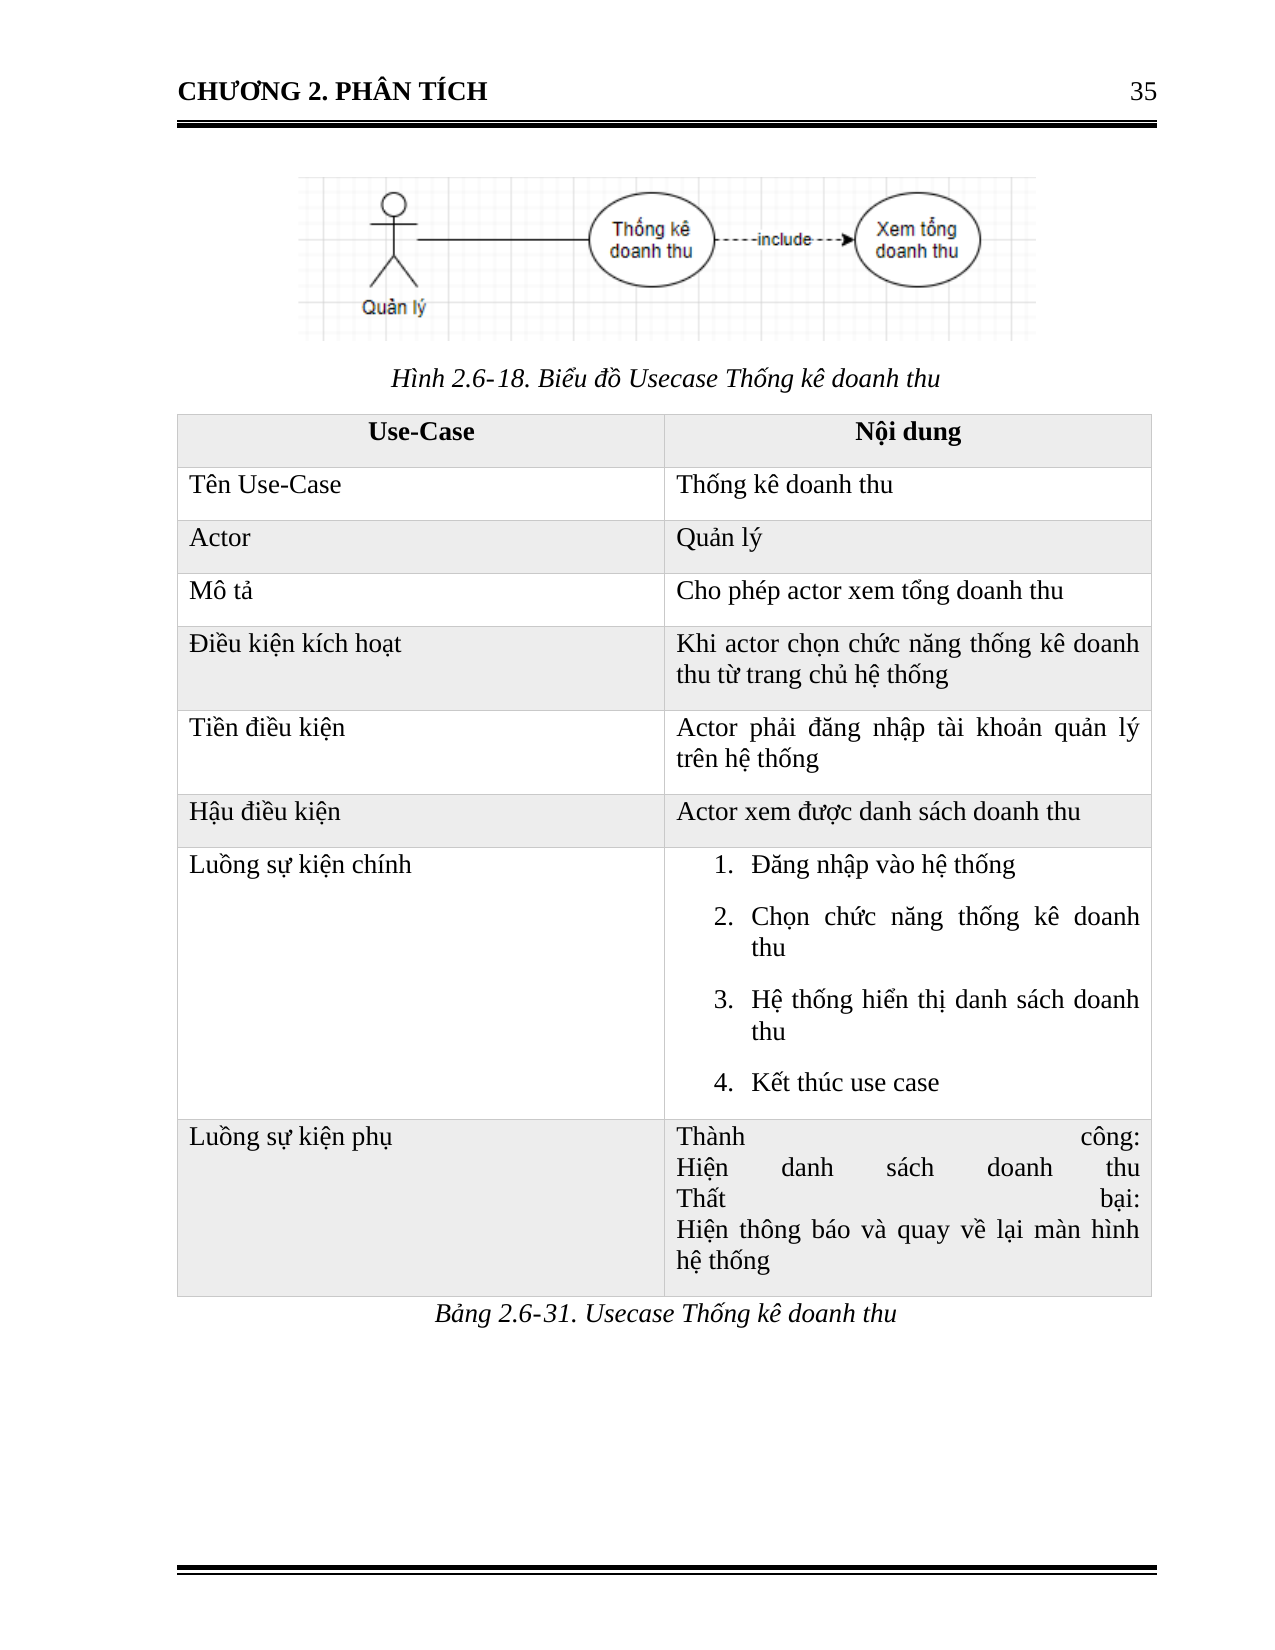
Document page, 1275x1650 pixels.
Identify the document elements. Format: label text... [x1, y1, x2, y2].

table_cell Đăng nhập vào hệ thống Chọn chức năng thống kê doanh thu Hệ thống hiển thị danh sách doanh thu Kết thúc use case [665, 848, 1151, 1118]
table_cell Điều kiện kích hoạt [178, 627, 664, 710]
picture [298, 177, 1036, 341]
table_header Nội dung [665, 415, 1151, 467]
table_cell Actor phải đăng nhập tài khoản quản lý trên hệ thống [665, 711, 1151, 794]
table_cell Thống kê doanh thu [665, 468, 1151, 520]
table_header Use-Case [178, 415, 664, 467]
table_cell Actor xem được danh sách doanh thu [665, 795, 1151, 847]
table_cell Khi actor chọn chức năng thống kê doanh thu từ trang chủ hệ thống [665, 627, 1151, 710]
table_cell Tên Use-Case [178, 468, 664, 520]
text Hình 2.6-15. Biểu đồ Usecase Thống kê doanh thu [177, 362, 1157, 393]
table_cell Cho phép actor xem tổng doanh thu [665, 574, 1151, 626]
table_cell Quản lý [665, 521, 1151, 573]
table_cell Luồng sự kiện phụ [178, 1120, 664, 1296]
table_cell Luồng sự kiện chính [178, 848, 664, 1118]
table_cell Mô tả [178, 574, 664, 626]
text Bảng 2.6-20. Usecase Thống kê doanh thu [177, 1297, 1157, 1328]
table_cell Thành công: Hiện danh sách doanh thu Thất bại: Hiện thông báo và quay về lại màn hình hệ thống [665, 1120, 1151, 1296]
table_cell Actor [178, 521, 664, 573]
table_cell Hậu điều kiện [178, 795, 664, 847]
table_cell Tiền điều kiện [178, 711, 664, 794]
